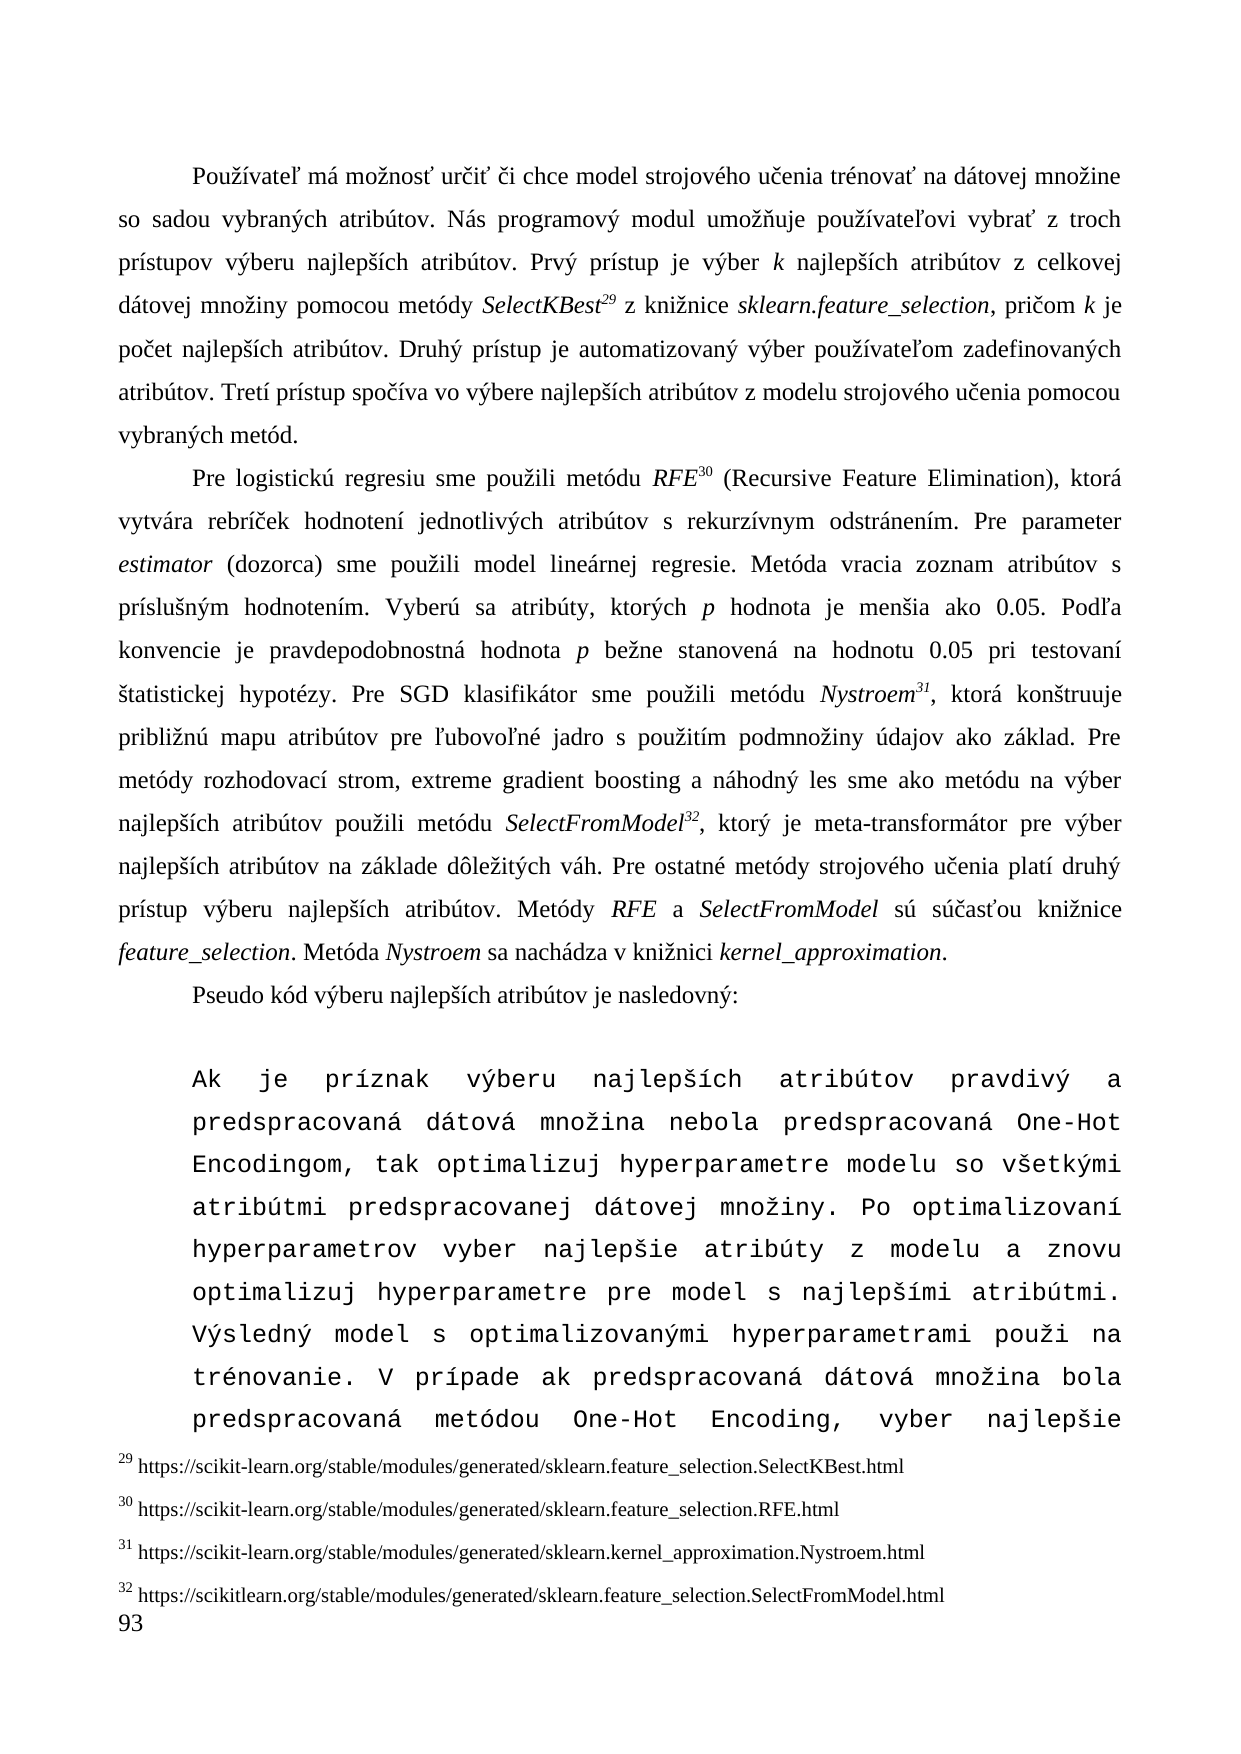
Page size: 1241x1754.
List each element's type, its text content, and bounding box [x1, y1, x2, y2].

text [192, 1067, 1122, 1435]
text Používateľ má možnosť určiť či chce model strojového učenia trénovať na dátovej množine so sadou vybraných atribútov. Nás programový modul umožňuje používateľovi vybrať z troch prístupov výberu najlepších atribútov. Prvý prístup je výber k najlepších atribútov z celkovej dátovej množiny pomocou metódy SelectKBest z knižnice sklearn.feature_selection, pričom k je počet najlepších atribútov. Druhý prístup je automatizovaný výber používateľom zadefinovaných atribútov. Tretí prístup spočíva vo výbere najlepších atribútov z modelu strojového učenia pomocou vybraných metód. [118, 161, 1122, 449]
text Pre logistickú regresiu sme použili metódu RFE (Recursive Feature Elimination), ktorá vytvára rebríček hodnotení jednotlivých atribútov s rekurzívnym odstránením. Pre parameter estimator (dozorca) sme použili model lineárnej regresie. Metóda vracia zoznam atribútov s príslušným hodnotením. Vyberú sa atribúty, ktorých p hodnota je menšia ako 0.05. Podľa konvencie je pravdepodobnostná hodnota p bežne stanovená na hodnotu 0.05 pri testovaní štatistickej hypotézy. Pre SGD klasifikátor sme použili metódu Nystroem, ktorá konštruuje približnú mapu atribútov pre ľubovoľné jadro s použitím podmnožiny údajov ako základ. Pre metódy rozhodovací strom, extreme gradient boosting a náhodný les sme ako metódu na výber najlepších atribútov použili metódu SelectFromModel, ktorý je meta-transformátor pre výber najlepších atribútov na základe dôležitých váh. Pre ostatné metódy strojového učenia platí druhý prístup výberu najlepších atribútov. Metódy RFE a SelectFromModel sú súčasťou knižnice feature_selection. Metóda Nystroem sa nachádza v knižnici kernel_approximation. [118, 463, 1122, 966]
text Pseudo kód výberu najlepších atribútov je nasledovný: [118, 981, 1122, 1009]
